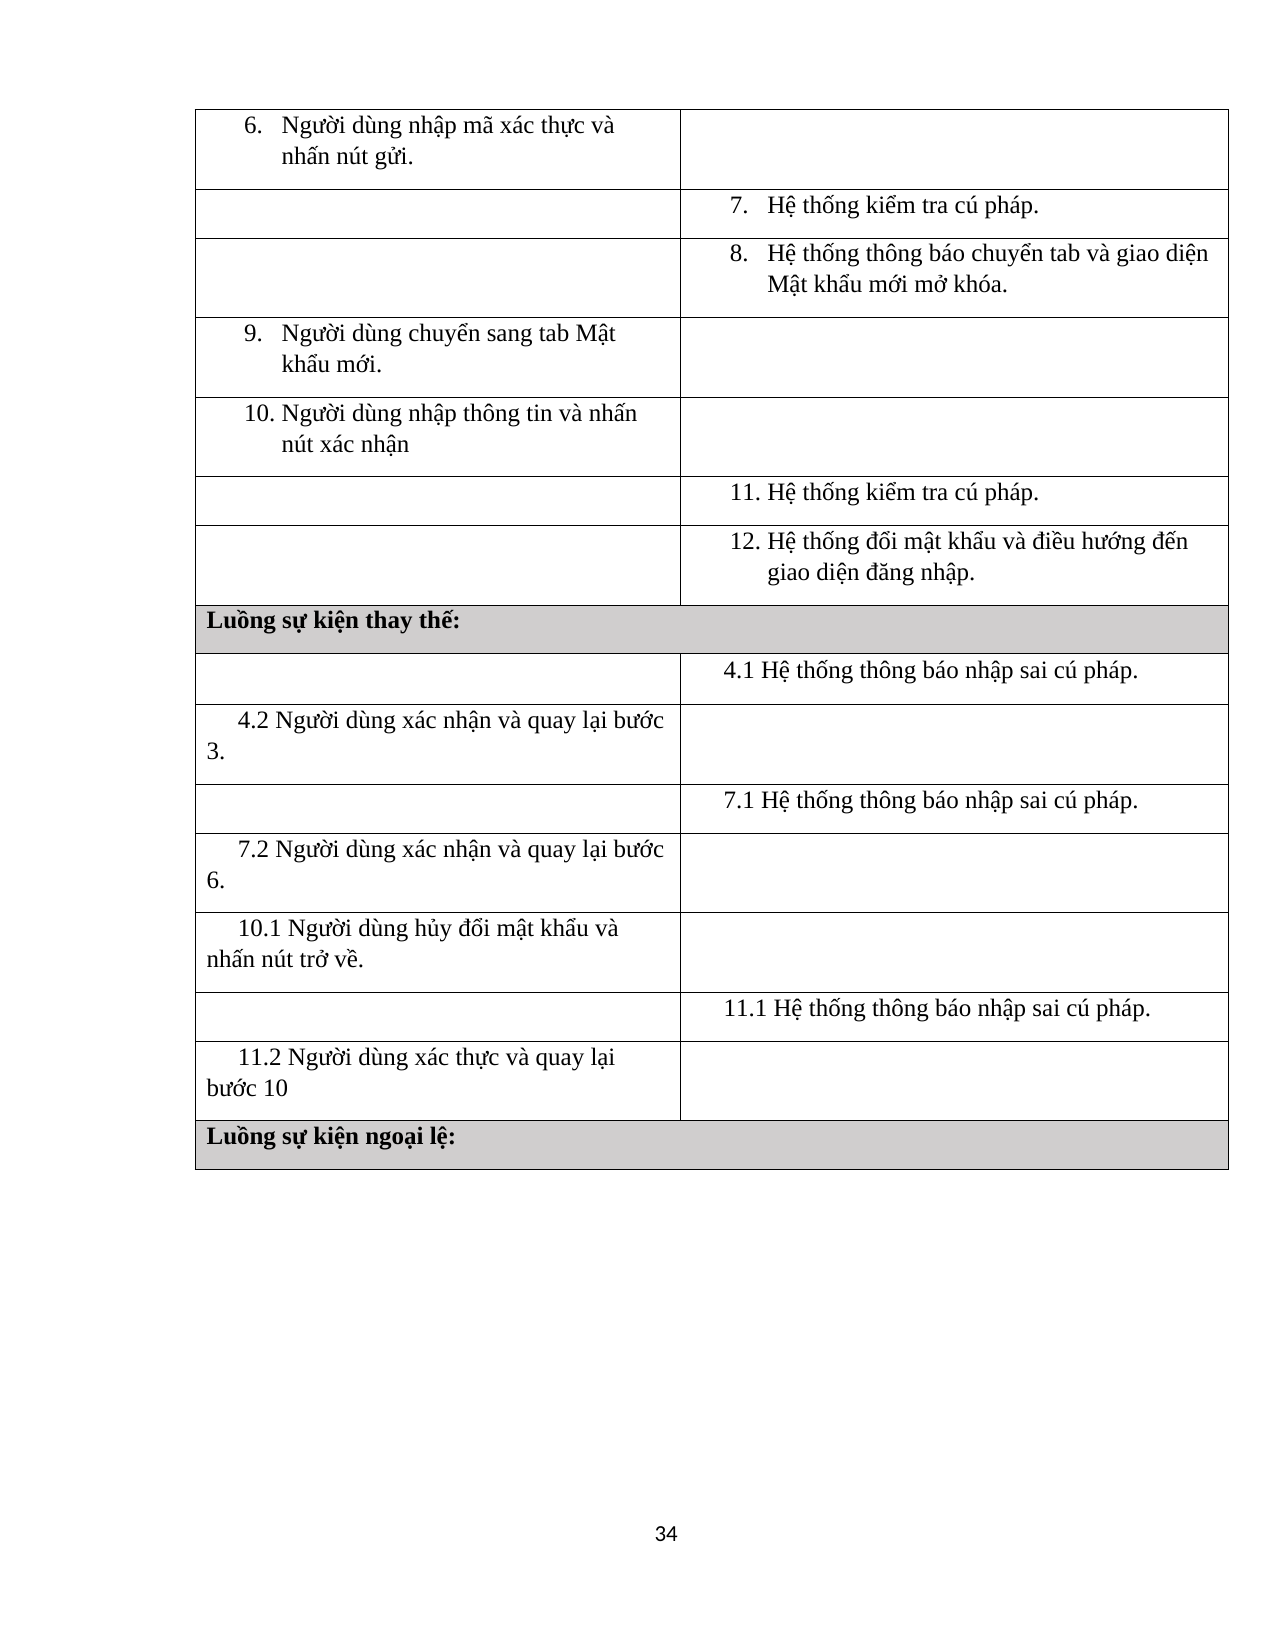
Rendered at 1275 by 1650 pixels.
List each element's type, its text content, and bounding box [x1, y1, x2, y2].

table_cell Luồng sự kiện thay thế: [196, 606, 1228, 653]
table_cell [681, 1042, 1228, 1120]
table_cell [196, 526, 680, 604]
table_cell Hệ thống đổi mật khẩu và điều hướng đến giao diện đăng nhập. [681, 526, 1228, 604]
table_cell Hệ thống kiểm tra cú pháp. [681, 190, 1228, 237]
table_cell [681, 705, 1228, 784]
table_cell [196, 239, 680, 317]
table_cell 11.2 Người dùng xác thực và quay lại bước 10 [196, 1042, 680, 1120]
table_cell Người dùng nhập mã xác thực và nhấn nút gửi. [196, 110, 680, 189]
table_cell [681, 398, 1228, 476]
table_cell [681, 913, 1228, 992]
table_cell Hệ thống thông báo chuyển tab và giao diện Mật khẩu mới mở khóa. [681, 239, 1228, 317]
table_cell [681, 110, 1228, 189]
table_cell Luồng sự kiện ngoại lệ: [196, 1121, 1228, 1169]
table_cell 7.1 Hệ thống thông báo nhập sai cú pháp. [681, 785, 1228, 833]
table_cell [196, 654, 680, 704]
table_cell Người dùng chuyển sang tab Mật khẩu mới. [196, 318, 680, 397]
table_cell [681, 318, 1228, 397]
table_cell [196, 477, 680, 525]
table_cell [681, 834, 1228, 912]
table_cell 10.1 Người dùng hủy đổi mật khẩu và nhấn nút trở về. [196, 913, 680, 992]
table_cell 11.1 Hệ thống thông báo nhập sai cú pháp. [681, 993, 1228, 1041]
table_cell 4.1 Hệ thống thông báo nhập sai cú pháp. [681, 654, 1228, 704]
table_cell Người dùng nhập thông tin và nhấn nút xác nhận [196, 398, 680, 476]
table_cell [196, 785, 680, 833]
table_cell 4.2 Người dùng xác nhận và quay lại bước 3. [196, 705, 680, 784]
table_cell [196, 993, 680, 1041]
table_cell Hệ thống kiểm tra cú pháp. [681, 477, 1228, 525]
table_cell [196, 190, 680, 237]
table_cell 7.2 Người dùng xác nhận và quay lại bước 6. [196, 834, 680, 912]
